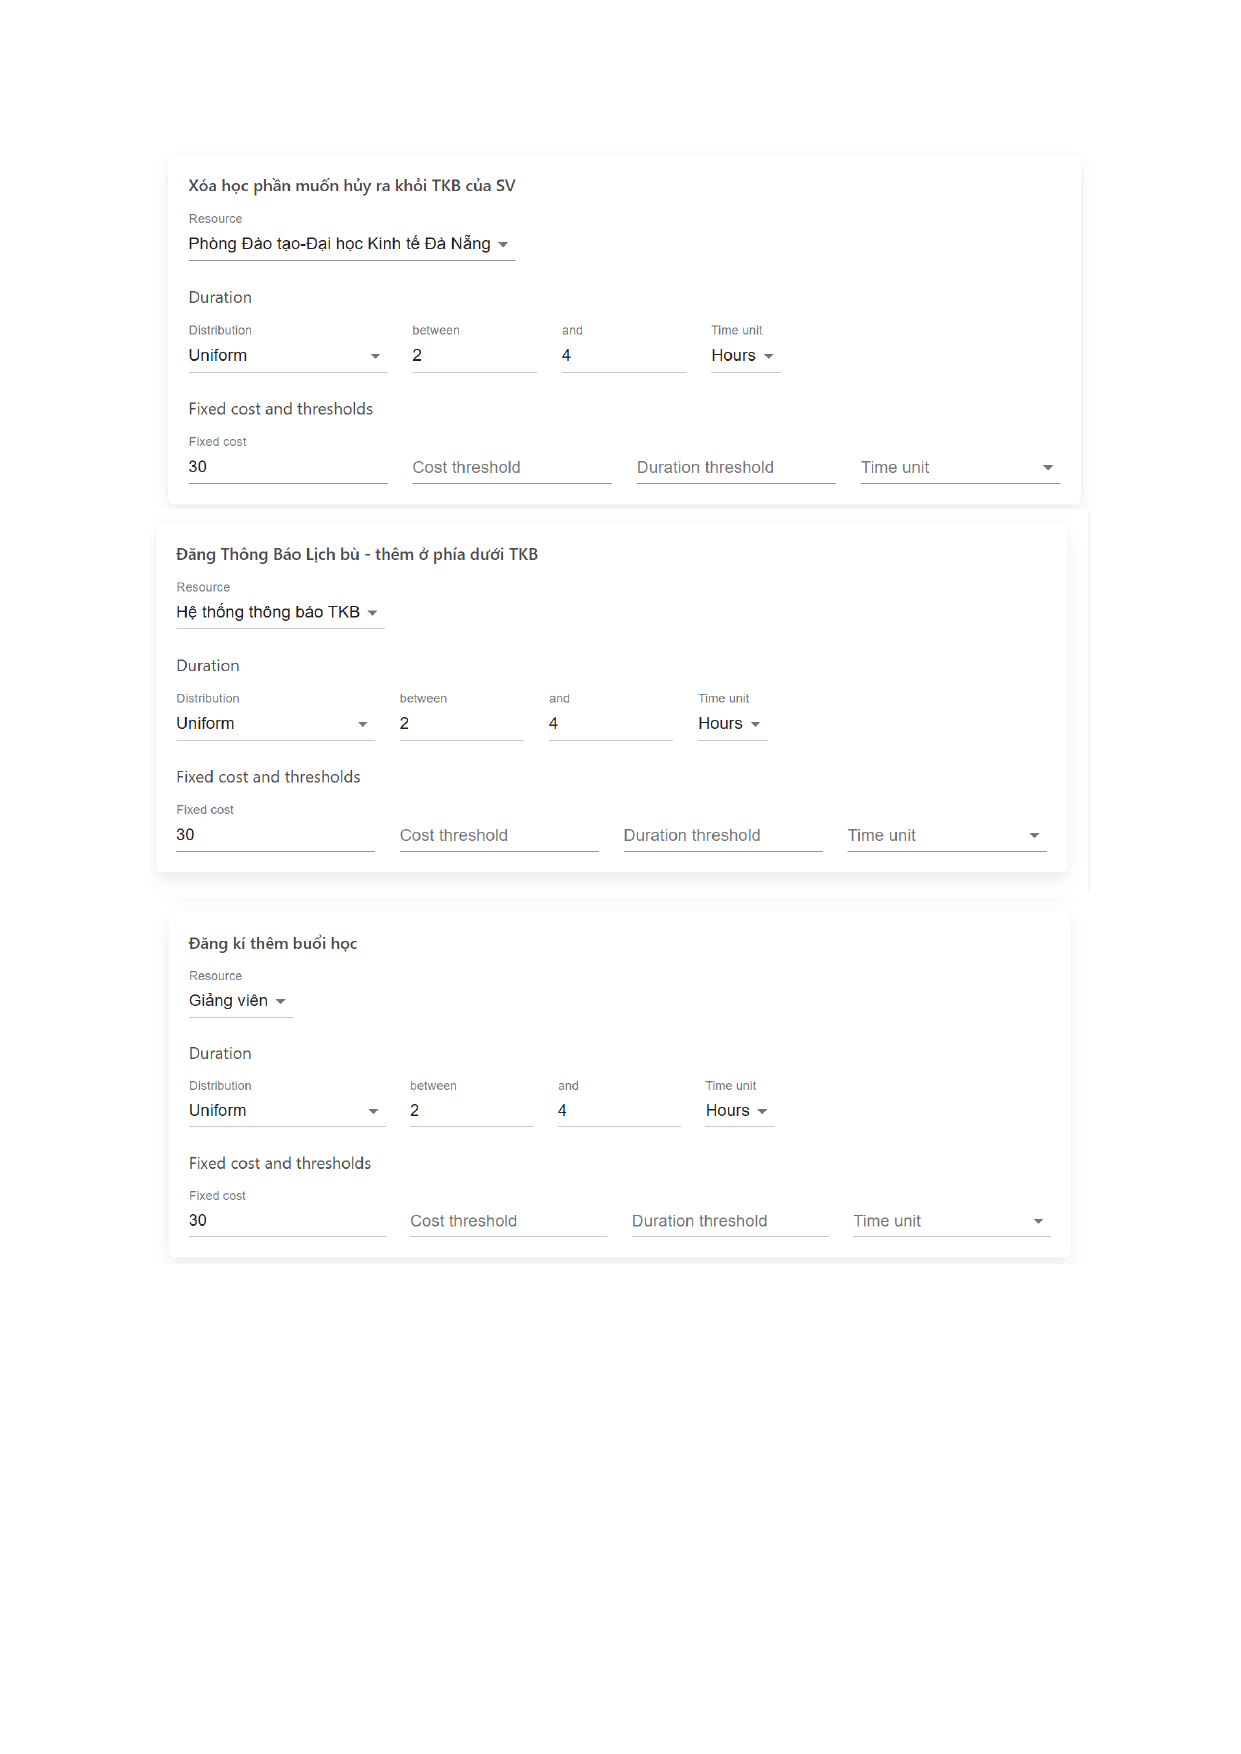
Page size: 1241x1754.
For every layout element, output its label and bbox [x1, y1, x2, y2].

picture [150, 512, 1091, 894]
picture [150, 897, 1091, 1264]
picture [150, 150, 1091, 509]
